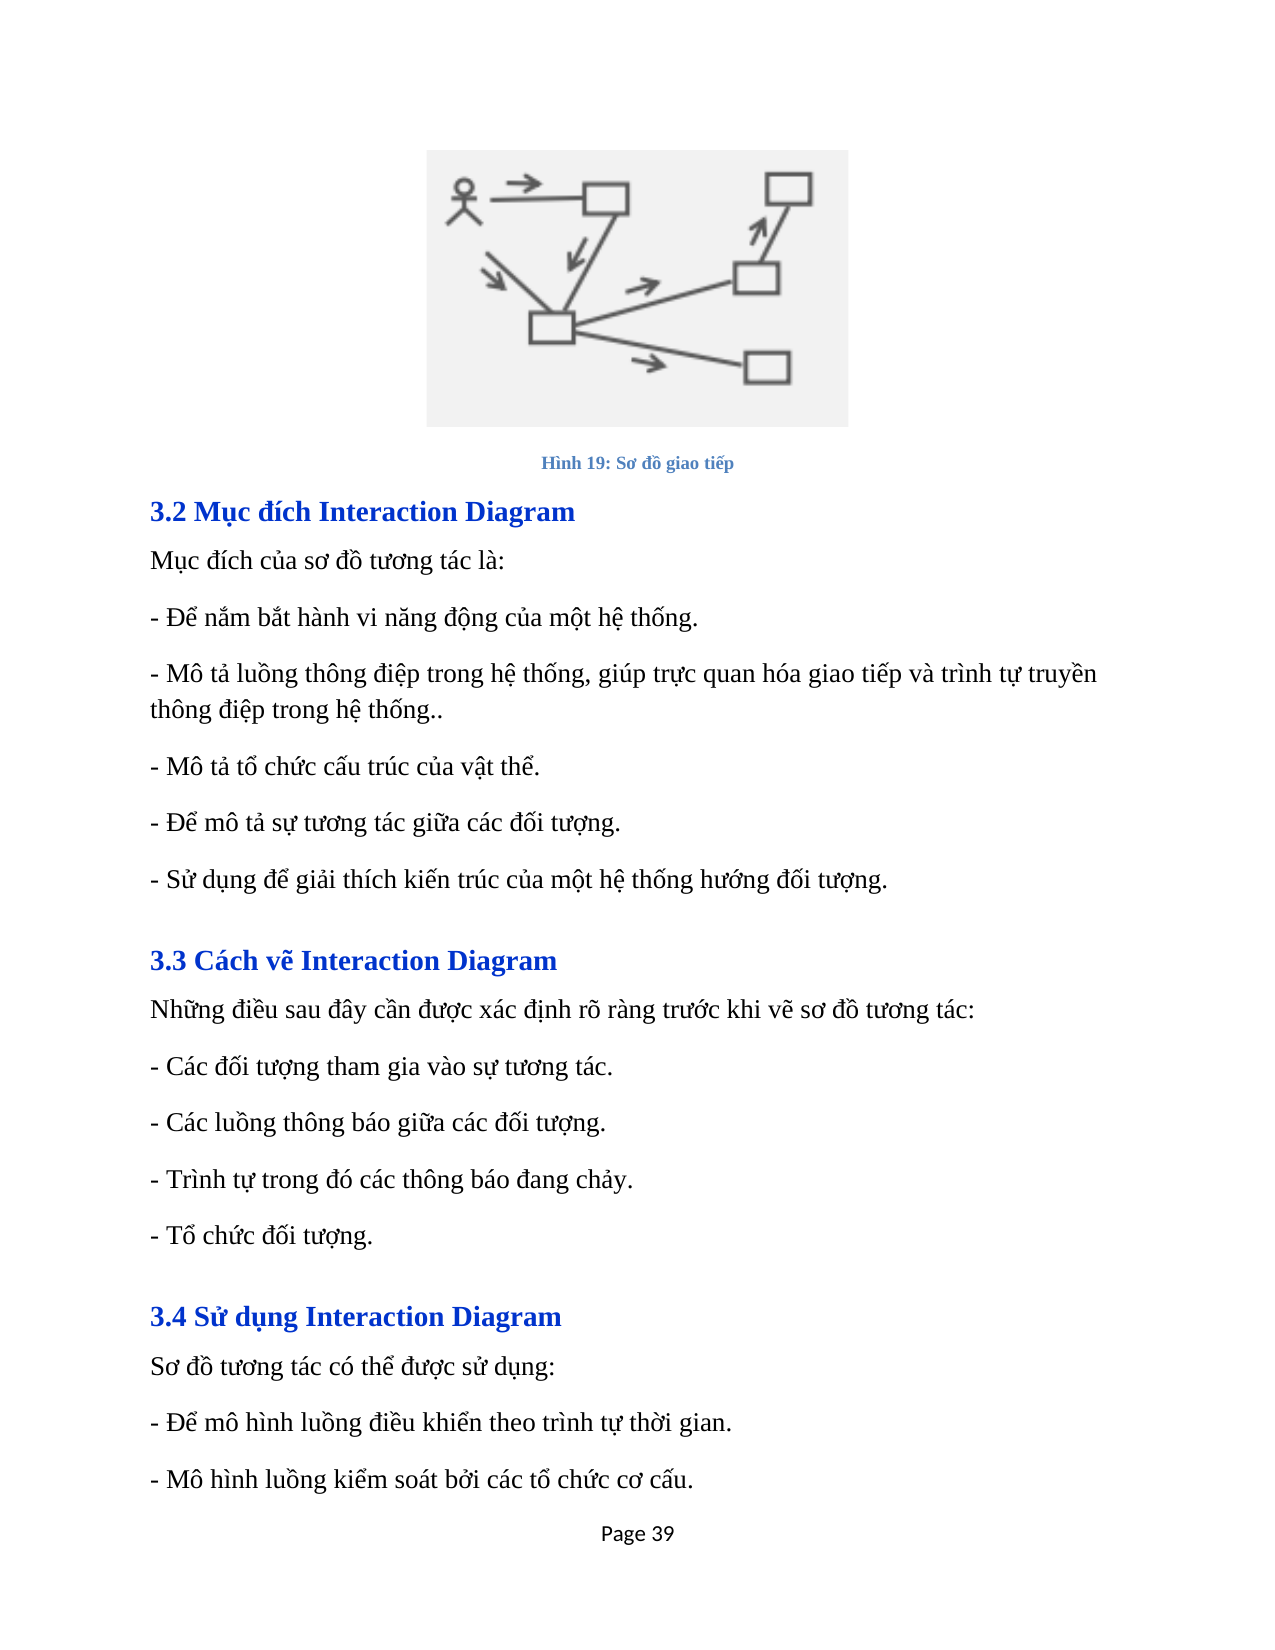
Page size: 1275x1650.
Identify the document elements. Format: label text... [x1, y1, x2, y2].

text - Mô tả luồng thông điệp trong hệ thống, giúp trực quan hóa giao tiếp và trình tự truyền thông điệp trong hệ thống.. [150, 657, 1125, 724]
text - Để mô tả sự tương tác giữa các đối tượng. [150, 806, 1125, 837]
subtitle 3.4 Sử dụng Interaction Diagram [150, 1299, 1125, 1333]
text - Để mô hình luồng điều khiển theo trình tự thời gian. [150, 1406, 1125, 1438]
subtitle 3.3 Cách vẽ Interaction Diagram [150, 943, 1125, 976]
text - Để nắm bắt hành vi năng động của một hệ thống. [150, 601, 1125, 632]
text Hình 19: Sơ đồ giao tiếp [150, 452, 1125, 473]
text Sơ đồ tương tác có thể được sử dụng: [150, 1350, 1125, 1381]
text Mục đích của sơ đồ tương tác là: [150, 544, 1125, 575]
text - Các đối tượng tham gia vào sự tương tác. [150, 1050, 1125, 1081]
picture [426, 150, 849, 427]
text - Mô hình luồng kiểm soát bởi các tổ chức cơ cấu. [150, 1463, 1125, 1494]
text - Mô tả tổ chức cấu trúc của vật thể. [150, 750, 1125, 781]
text - Trình tự trong đó các thông báo đang chảy. [150, 1163, 1125, 1194]
text Những điều sau đây cần được xác định rõ ràng trước khi vẽ sơ đồ tương tác: [150, 993, 1125, 1024]
text - Sử dụng để giải thích kiến ​​trúc của một hệ thống hướng đối tượng. [150, 863, 1125, 894]
text - Các luồng thông báo giữa các đối tượng. [150, 1106, 1125, 1137]
subtitle 3.2 Mục đích Interaction Diagram [150, 494, 1125, 527]
text - Tổ chức đối tượng. [150, 1219, 1125, 1251]
